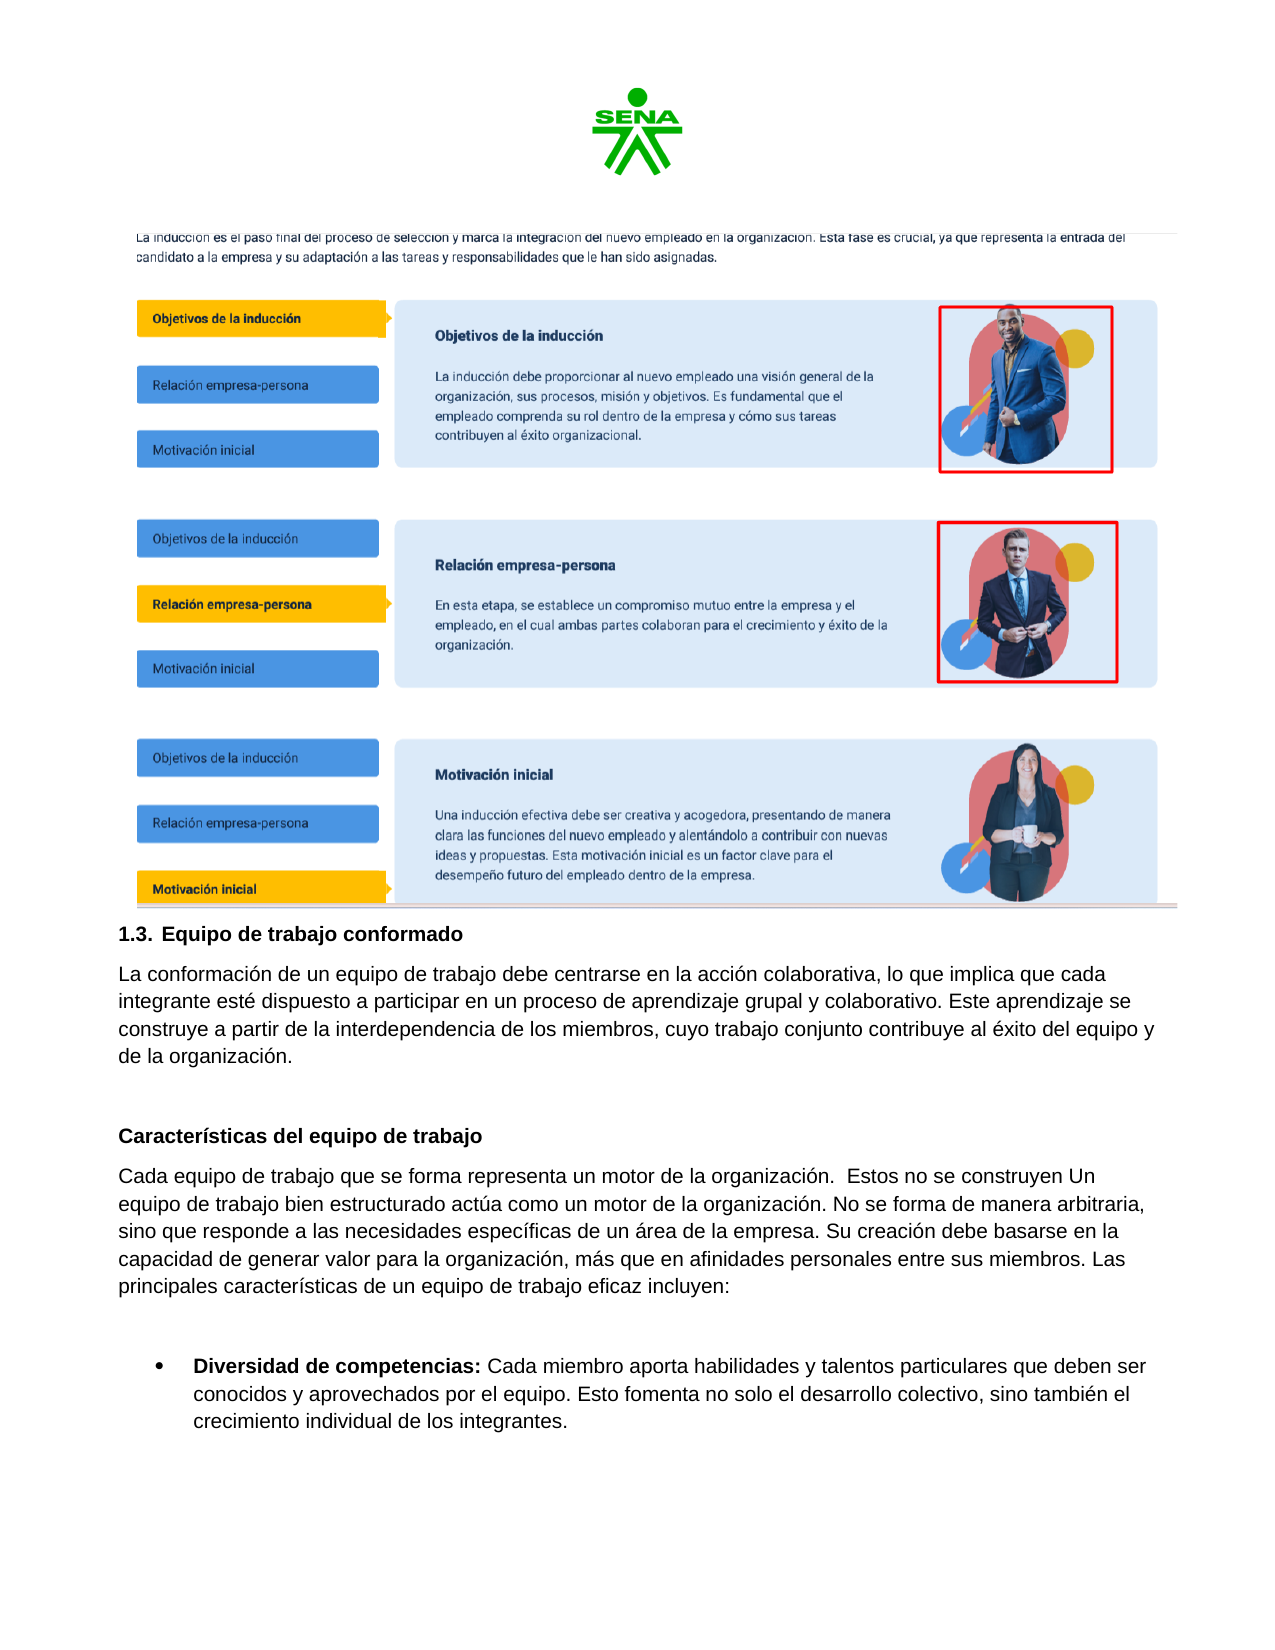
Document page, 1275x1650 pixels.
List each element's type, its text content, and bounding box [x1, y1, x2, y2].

list Equipo de trabajo conformado [118, 922, 1157, 946]
text Cada equipo de trabajo que se forma representa un motor de la organización. Estos no se construyen Un equipo de trabajo bien estructurado actúa como un motor de la organización. No se forma de manera arbitraria, sino que responde a las necesidades específicas de un área de la empresa. Su creación debe basarse en la capacidad de generar valor para la organización, más que en afinidades personales entre sus miembros. Las principales características de un equipo de trabajo eficaz incluyen: [118, 1164, 1157, 1298]
list Diversidad de competencias: Cada miembro aporta habilidades y talentos particulares que deben ser conocidos y aprovechados por el equipo. Esto fomenta no solo el desarrollo colectivo, sino también el crecimiento individual de los integrantes. [156, 1354, 1157, 1433]
text Características del equipo de trabajo [118, 1124, 1157, 1148]
picture [592, 87, 683, 176]
text La conformación de un equipo de trabajo debe centrarse en la acción colaborativa, lo que implica que cada integrante esté dispuesto a participar en un proceso de aprendizaje grupal y colaborativo. Este aprendizaje se construye a partir de la interdependencia de los miembros, cuyo trabajo conjunto contribuye al éxito del equipo y de la organización. [118, 962, 1157, 1068]
